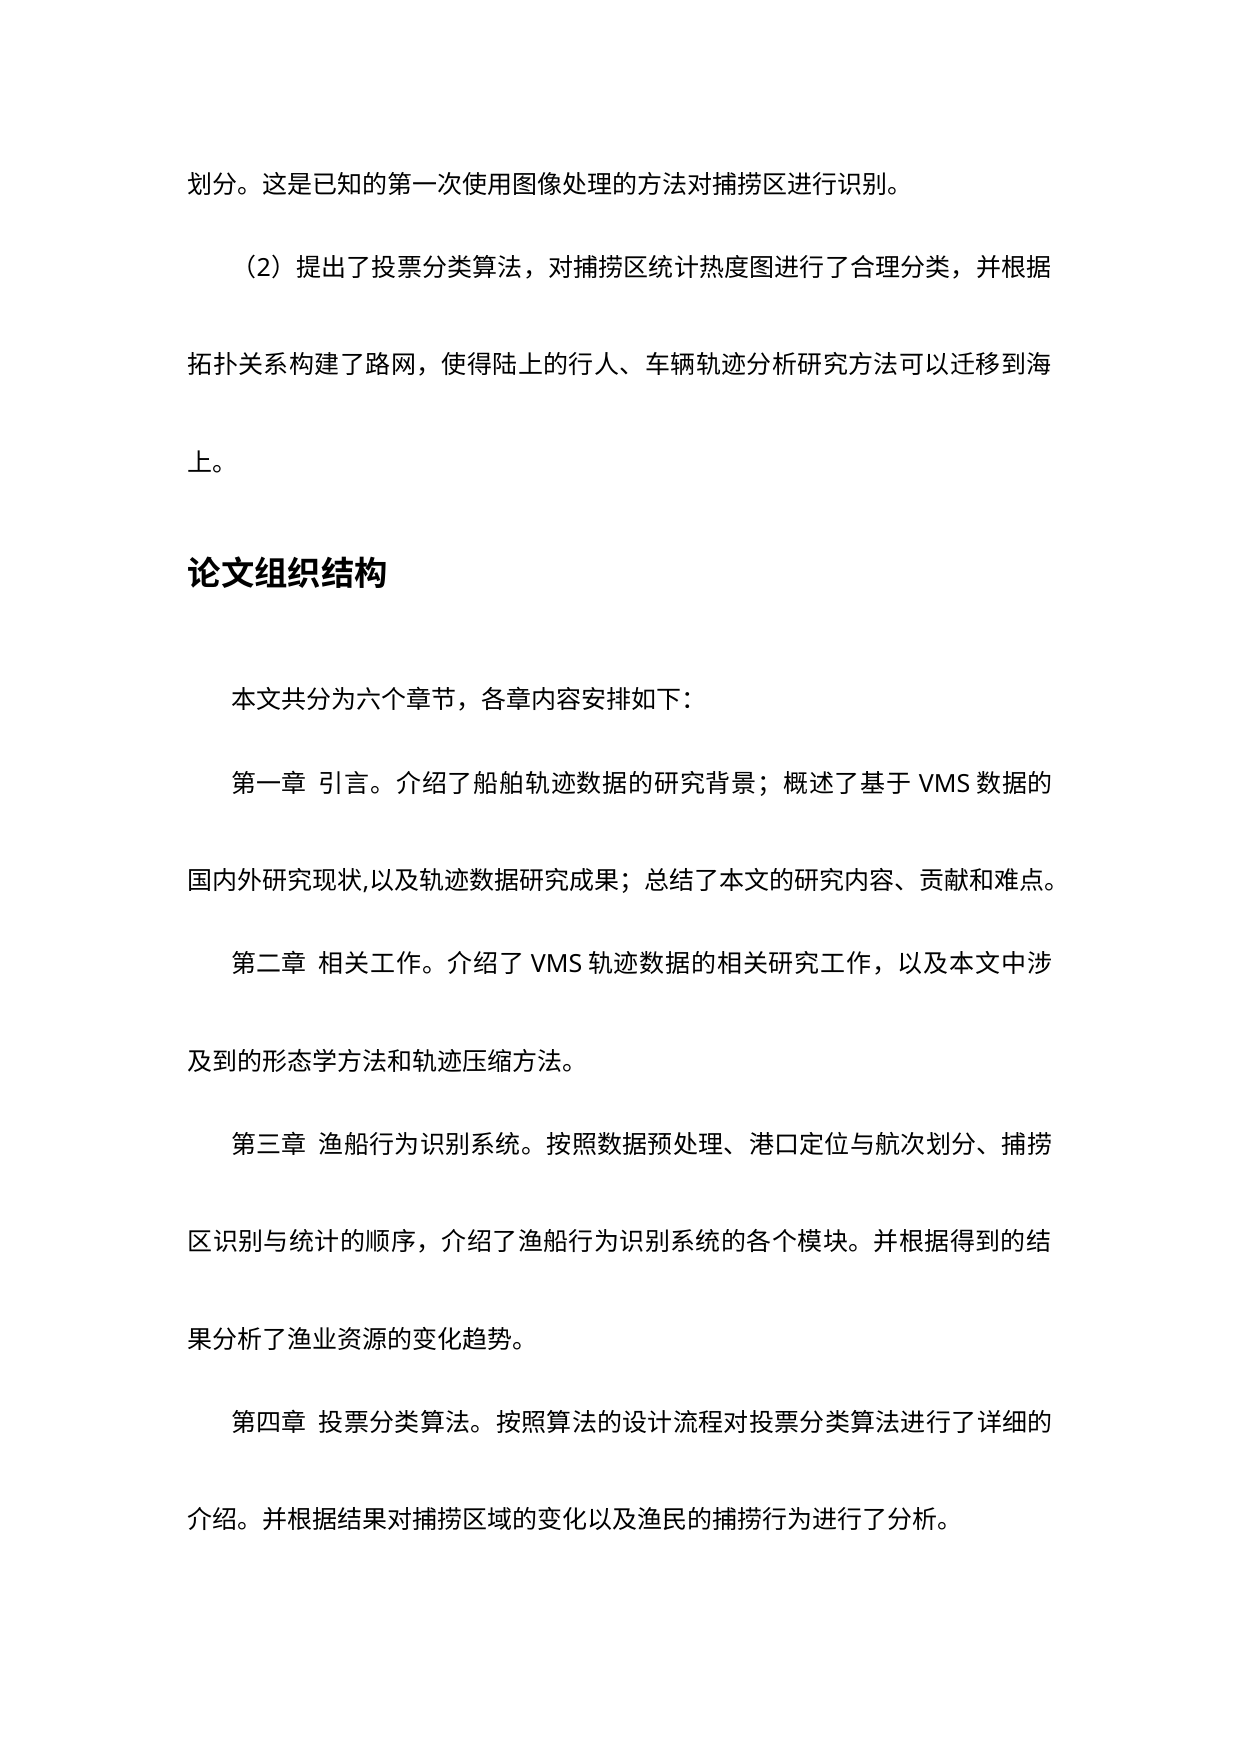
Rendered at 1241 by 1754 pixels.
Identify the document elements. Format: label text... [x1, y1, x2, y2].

text 第三章 渔船行为识别系统。按照数据预处理、港口定位与航次划分、捕捞区识别与统计的顺序，介绍了渔船行为识别系统的各个模块。并根据得到的结果分析了渔业资源的变化趋势。 [187, 1110, 1053, 1370]
text 本文共分为六个章节，各章内容安排如下： [187, 666, 1053, 731]
text 第二章 相关工作。介绍了VMS轨迹数据的相关研究工作，以及本文中涉及到的形态学方法和轨迹压缩方法。 [187, 929, 1053, 1092]
subtitle 论文组织结构 [187, 538, 1053, 603]
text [187, 150, 1053, 215]
text 第四章 投票分类算法。按照算法的设计流程对投票分类算法进行了详细的介绍。并根据结果对捕捞区域的变化以及渔民的捕捞行为进行了分析。 [187, 1388, 1053, 1551]
text 第一章 引言。介绍了船舶轨迹数据的研究背景；概述了基于VMS数据的国内外研究现状,以及轨迹数据研究成果；总结了本文的研究内容、贡献和难点。 [187, 749, 1053, 911]
text （2）提出了投票分类算法，对捕捞区统计热度图进行了合理分类，并根据拓扑关系构建了路网，使得陆上的行人、车辆轨迹分析研究方法可以迁移到海上。 [187, 233, 1053, 493]
